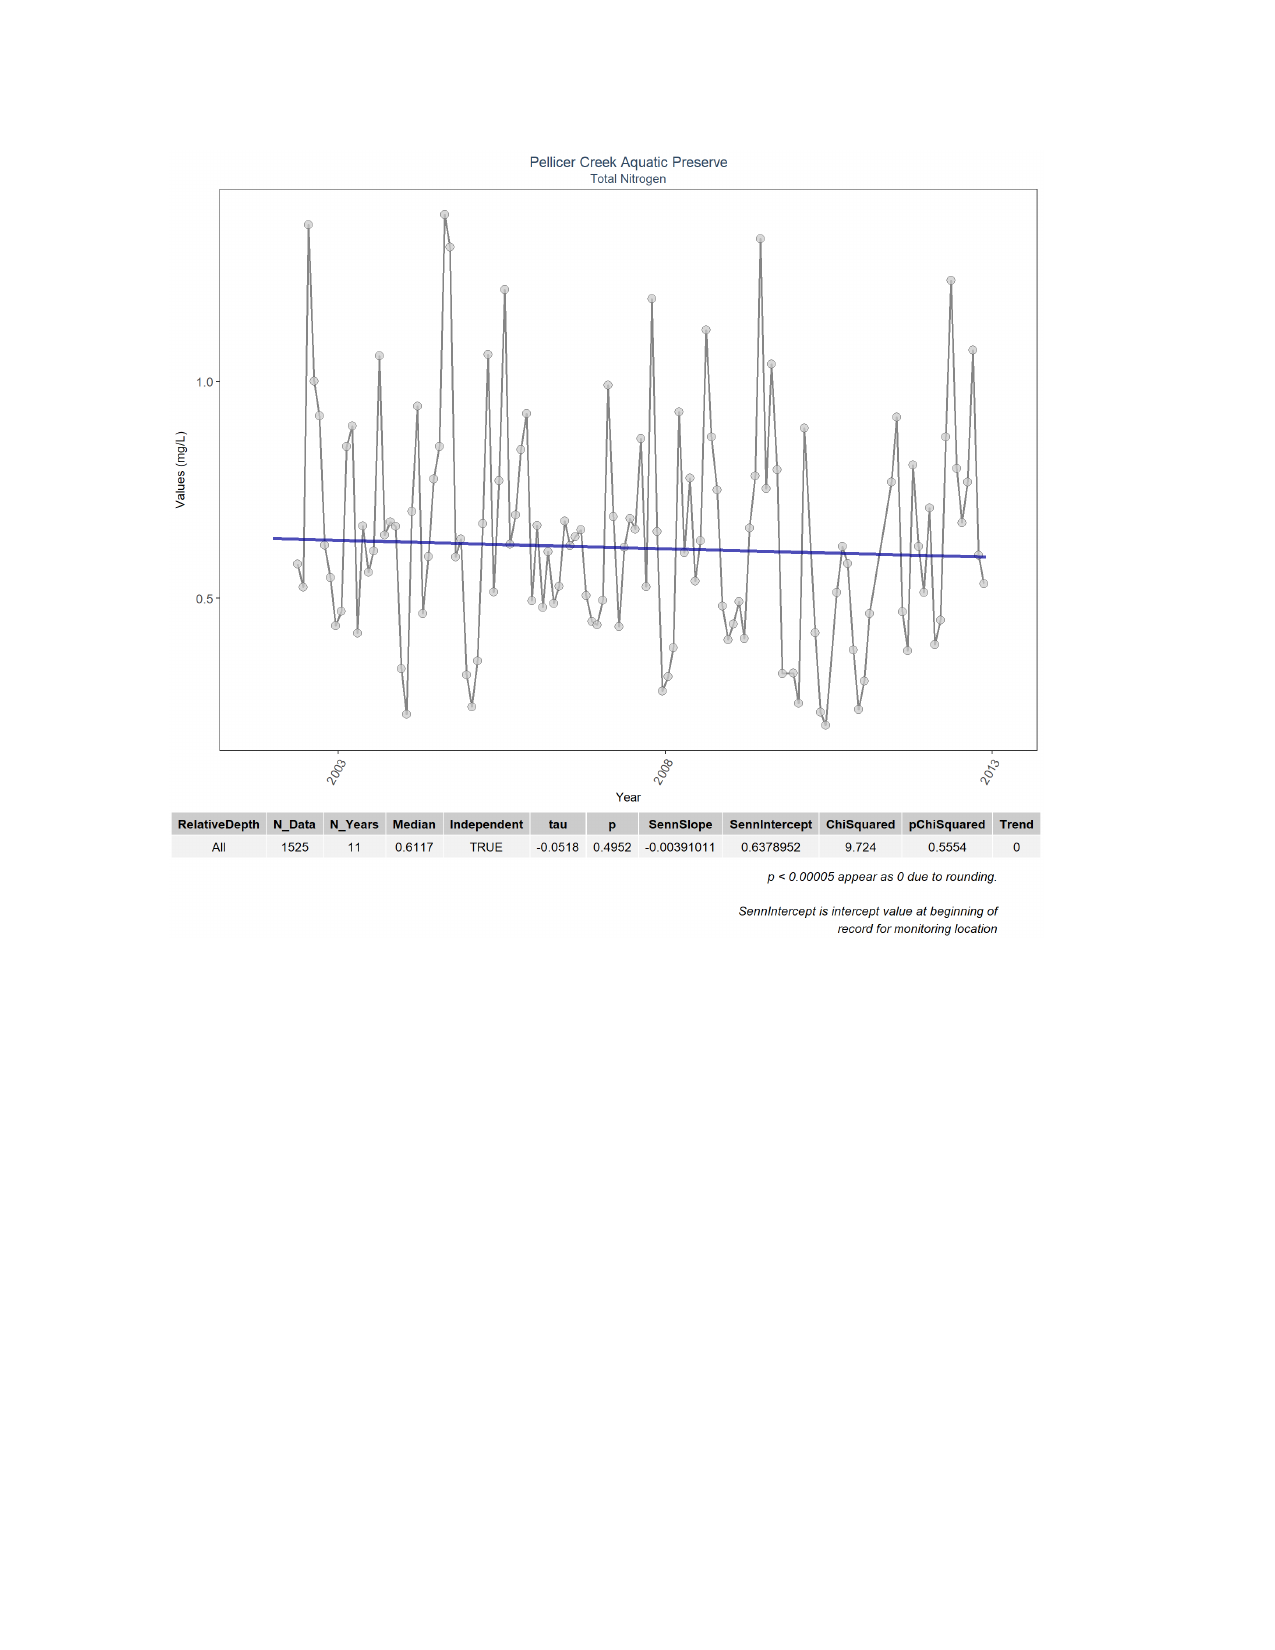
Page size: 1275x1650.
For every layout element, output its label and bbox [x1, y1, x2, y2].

picture [168, 150, 1044, 938]
